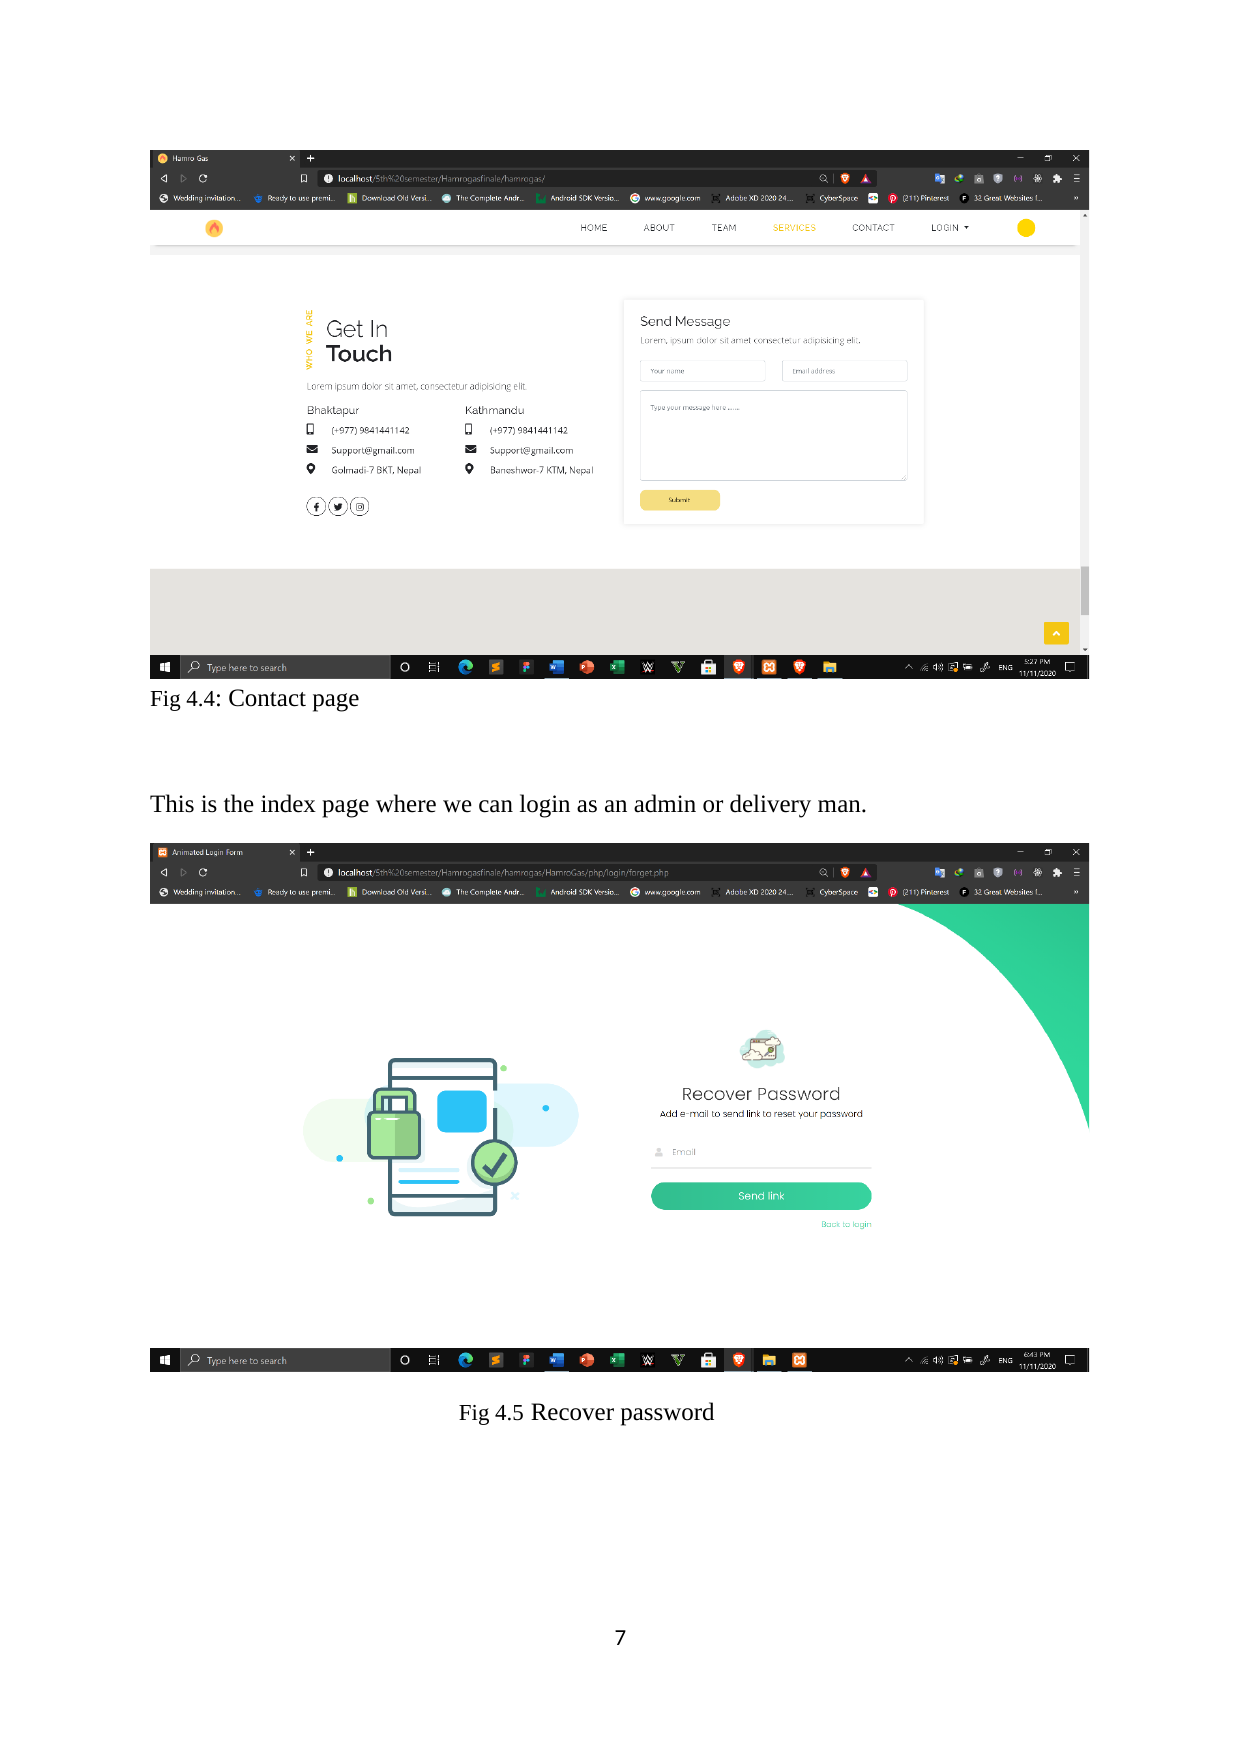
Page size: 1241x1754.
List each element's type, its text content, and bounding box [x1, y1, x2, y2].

picture [150, 150, 1090, 679]
text Fig 4.5 Recover password [150, 1397, 1087, 1426]
text Fig 4.4: Contact page [150, 679, 1087, 711]
picture [150, 843, 1090, 1372]
text This is the index page where we can login as an admin or delivery man. [150, 789, 1087, 818]
